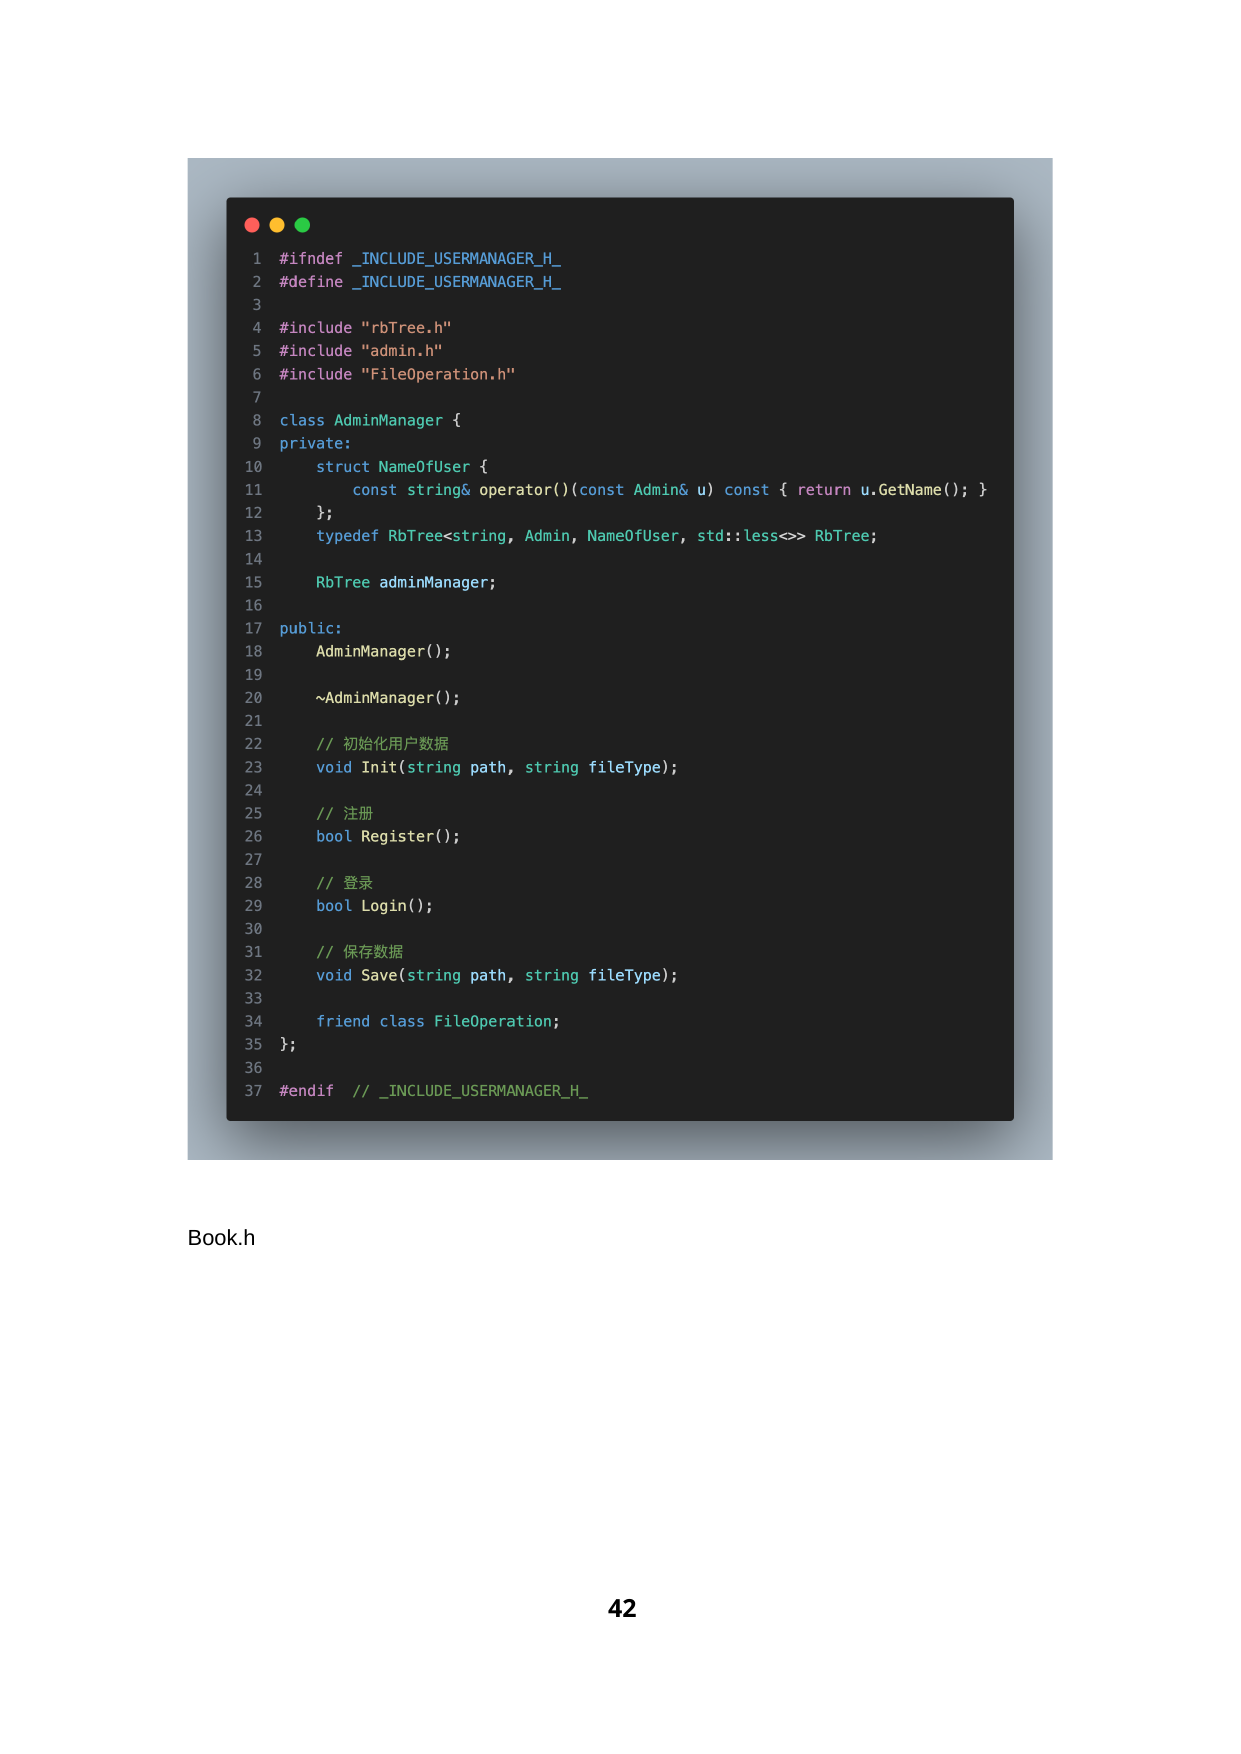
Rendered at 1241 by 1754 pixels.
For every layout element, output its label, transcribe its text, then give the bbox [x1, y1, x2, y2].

text Book.h [187, 1221, 1053, 1253]
picture [187, 158, 1053, 1160]
